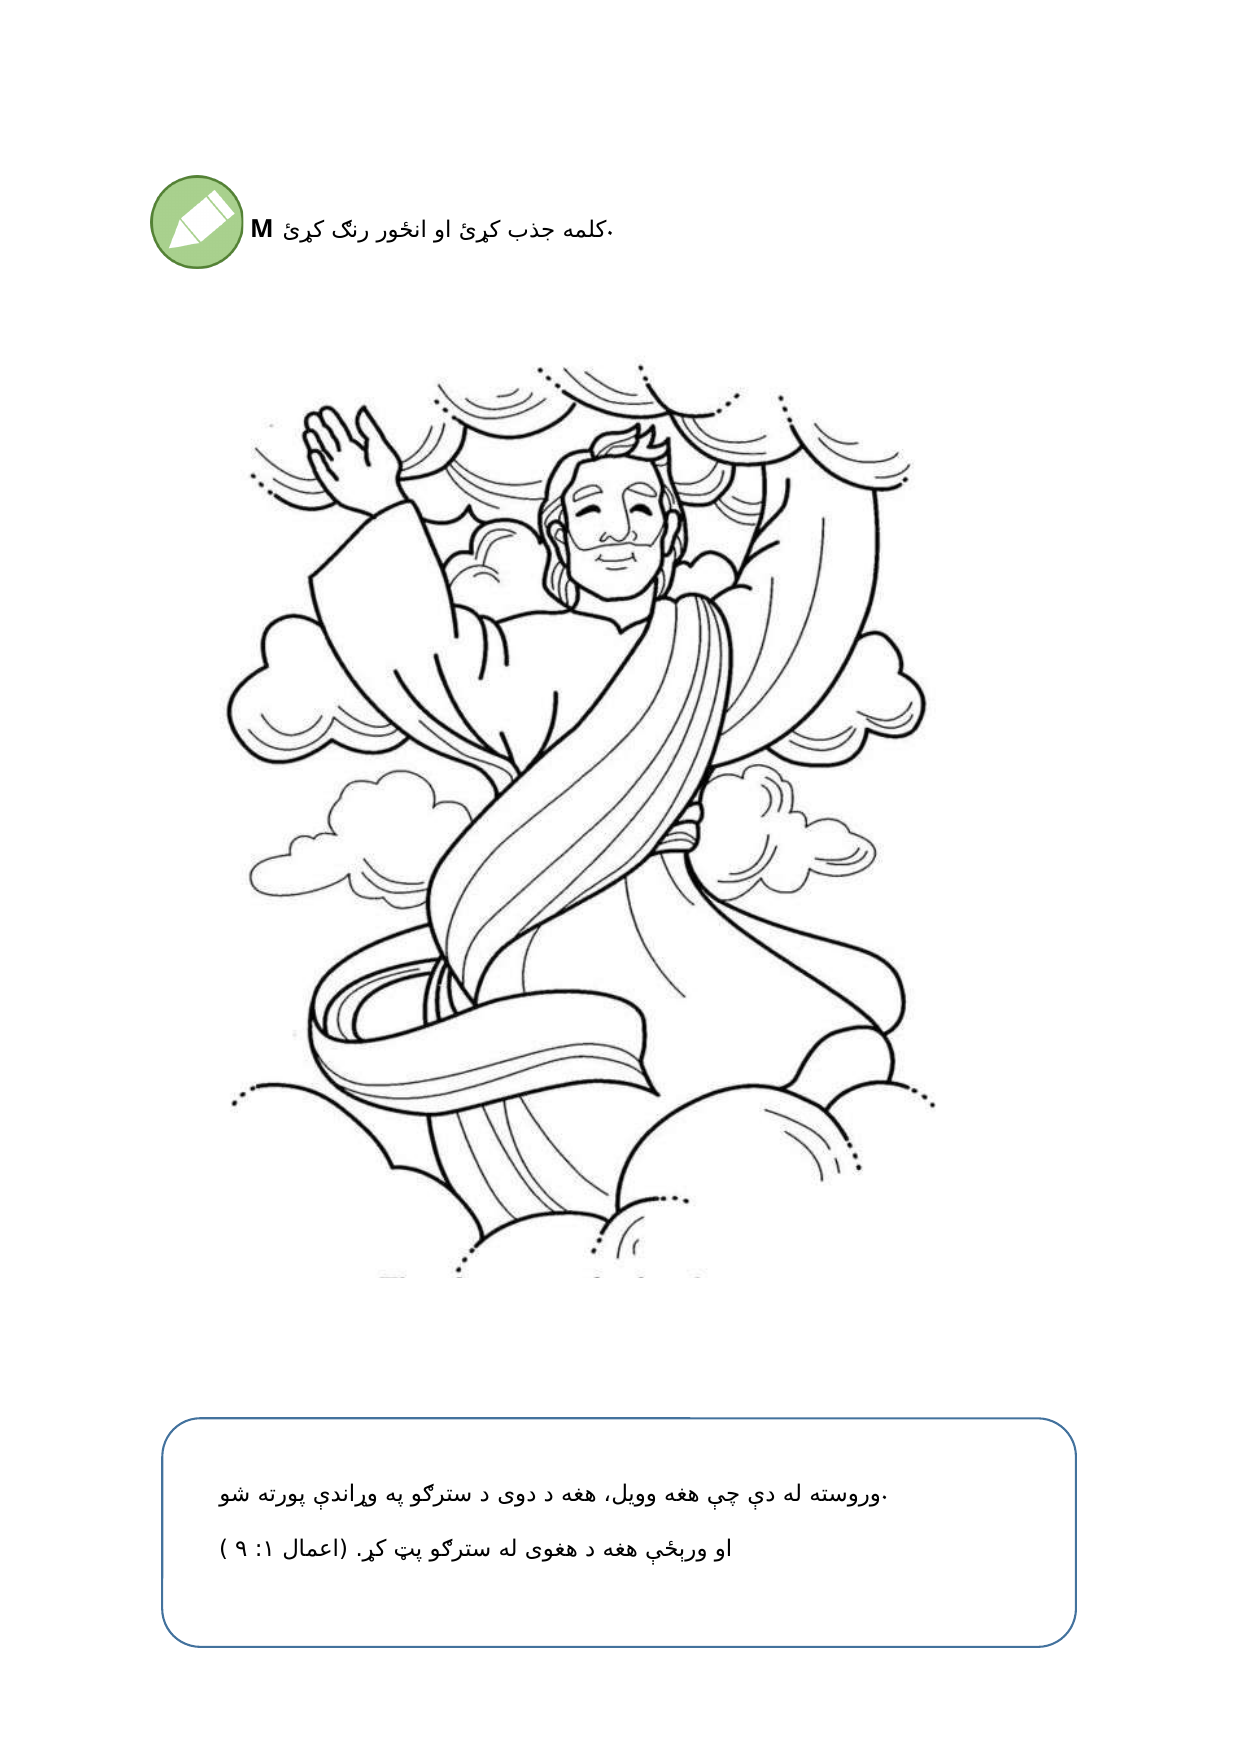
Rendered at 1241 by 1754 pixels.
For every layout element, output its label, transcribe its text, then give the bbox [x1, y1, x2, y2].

picture [150, 175, 244, 269]
text وروسته له دې چې هغه وویل، هغه د دوی د سترګو په وړاندې پورته شو. [150, 1472, 1090, 1515]
picture [168, 305, 1011, 1278]
text او ورېځې هغه د هغوی له سترګو پټ کړ. (اعمال ۱: ۹ ) [150, 1535, 1090, 1562]
text M کلمه جذب کړئ او انځور رنګ کړئ. [244, 206, 1090, 253]
